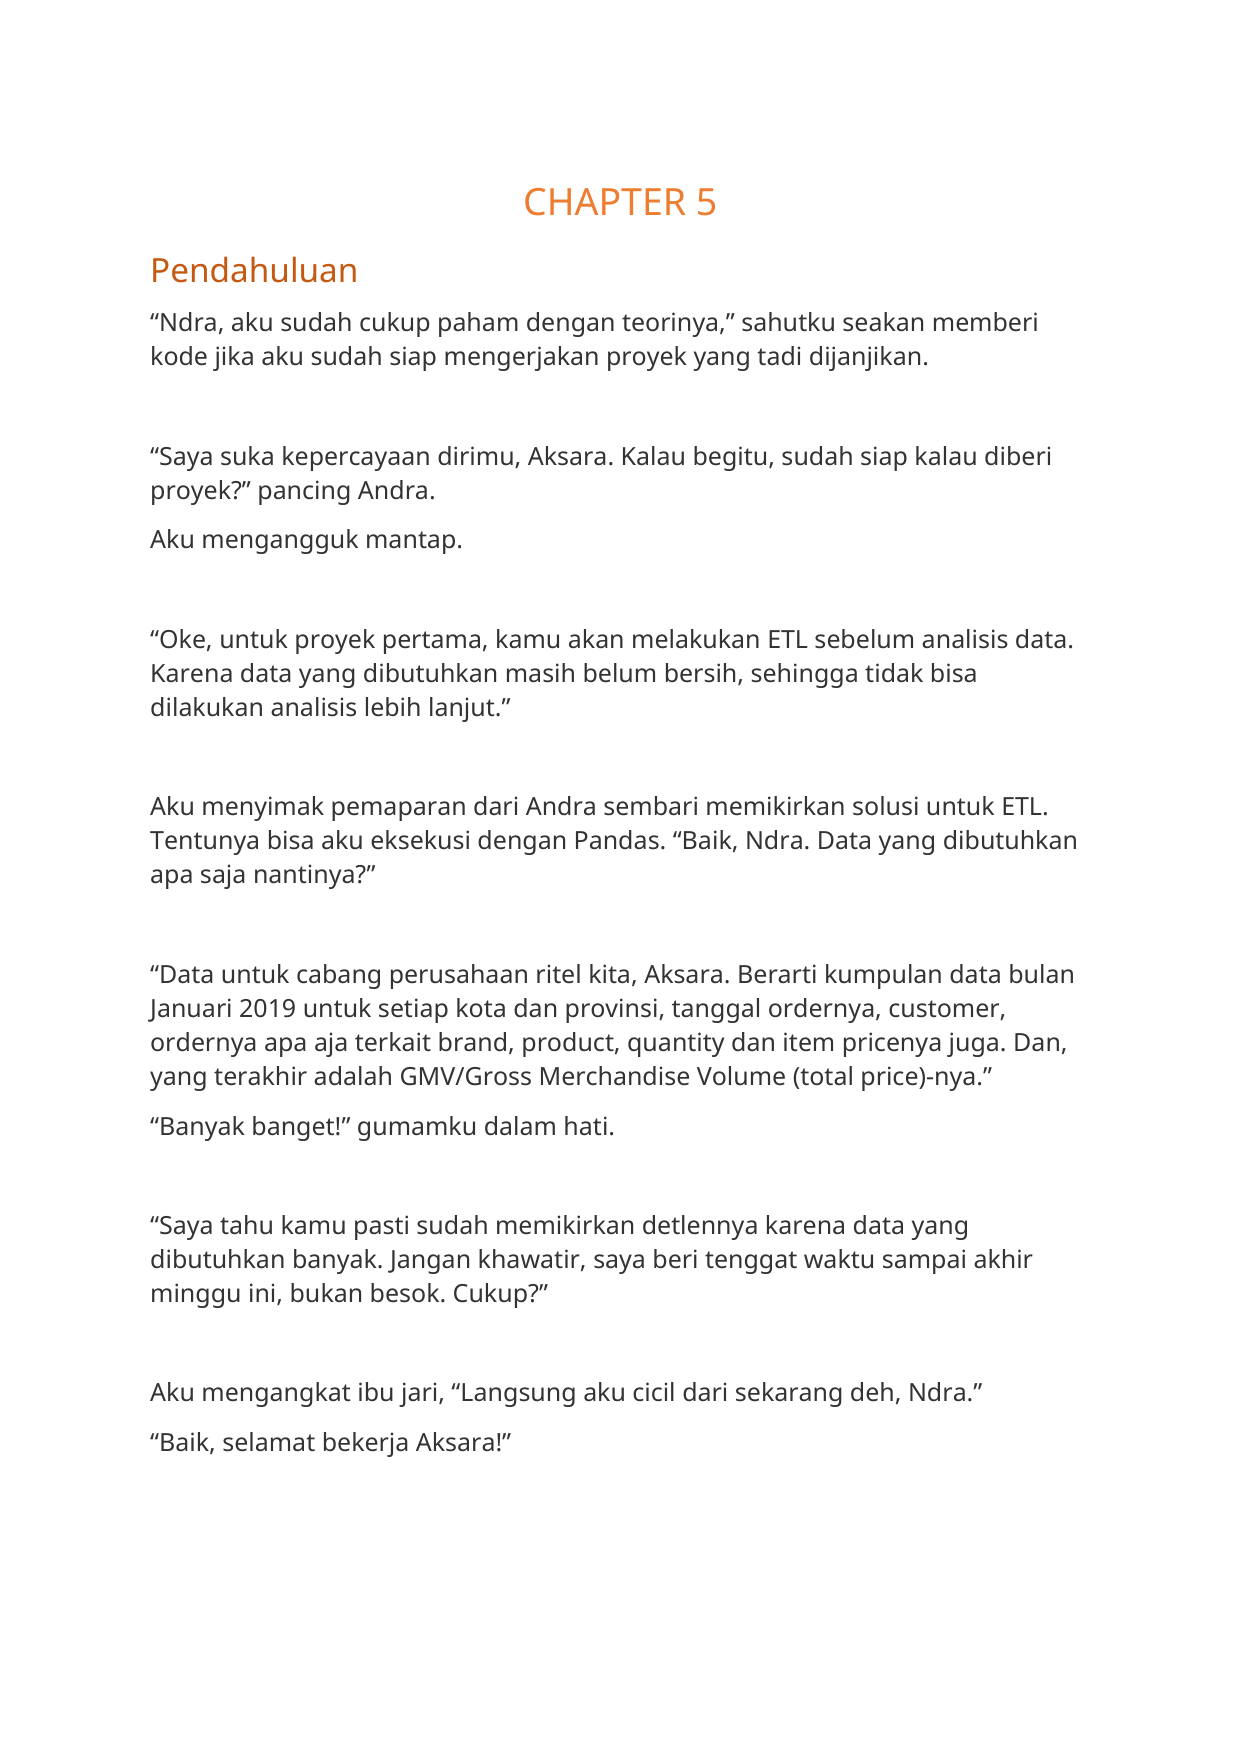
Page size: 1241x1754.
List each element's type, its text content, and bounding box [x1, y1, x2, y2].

text “Oke, untuk proyek pertama, kamu akan melakukan ETL sebelum analisis data. Karena data yang dibutuhkan masih belum bersih, sehingga tidak bisa dilakukan analisis lebih lanjut.” [150, 621, 1090, 723]
subtitle CHAPTER 5 [150, 175, 1090, 226]
text “Baik, selamat bekerja Aksara!” [150, 1425, 1090, 1459]
text “Banyak banget!” gumamku dalam hati. [150, 1108, 1090, 1142]
text “Ndra, aku sudah cukup paham dengan teorinya,” sahutku seakan memberi kode jika aku sudah siap mengerjakan proyek yang tadi dijanjikan. [150, 305, 1090, 373]
text Aku menyimak pemaparan dari Andra sembari memikirkan solusi untuk ETL. Tentunya bisa aku eksekusi dengan Pandas. “Baik, Ndra. Data yang dibutuhkan apa saja nantinya?” [150, 789, 1090, 891]
text Aku mengangguk mantap. [150, 522, 1090, 556]
text Aku mengangkat ibu jari, “Langsung aku cicil dari sekarang deh, Ndra.” [150, 1375, 1090, 1409]
subtitle Pendahuluan [150, 247, 1090, 292]
text “Saya tahu kamu pasti sudah memikirkan detlennya karena data yang dibutuhkan banyak. Jangan khawatir, saya beri tenggat waktu sampai akhir minggu ini, bukan besok. Cukup?” [150, 1208, 1090, 1310]
text “Data untuk cabang perusahaan ritel kita, Aksara. Berarti kumpulan data bulan Januari 2019 untuk setiap kota dan provinsi, tanggal ordernya, customer, ordernya apa aja terkait brand, product, quantity dan item pricenya juga. Dan, yang terakhir adalah GMV/Gross Merchandise Volume (total price)-nya.” [150, 956, 1090, 1093]
text “Saya suka kepercayaan dirimu, Aksara. Kalau begitu, sudah siap kalau diberi proyek?” pancing Andra. [150, 438, 1090, 506]
